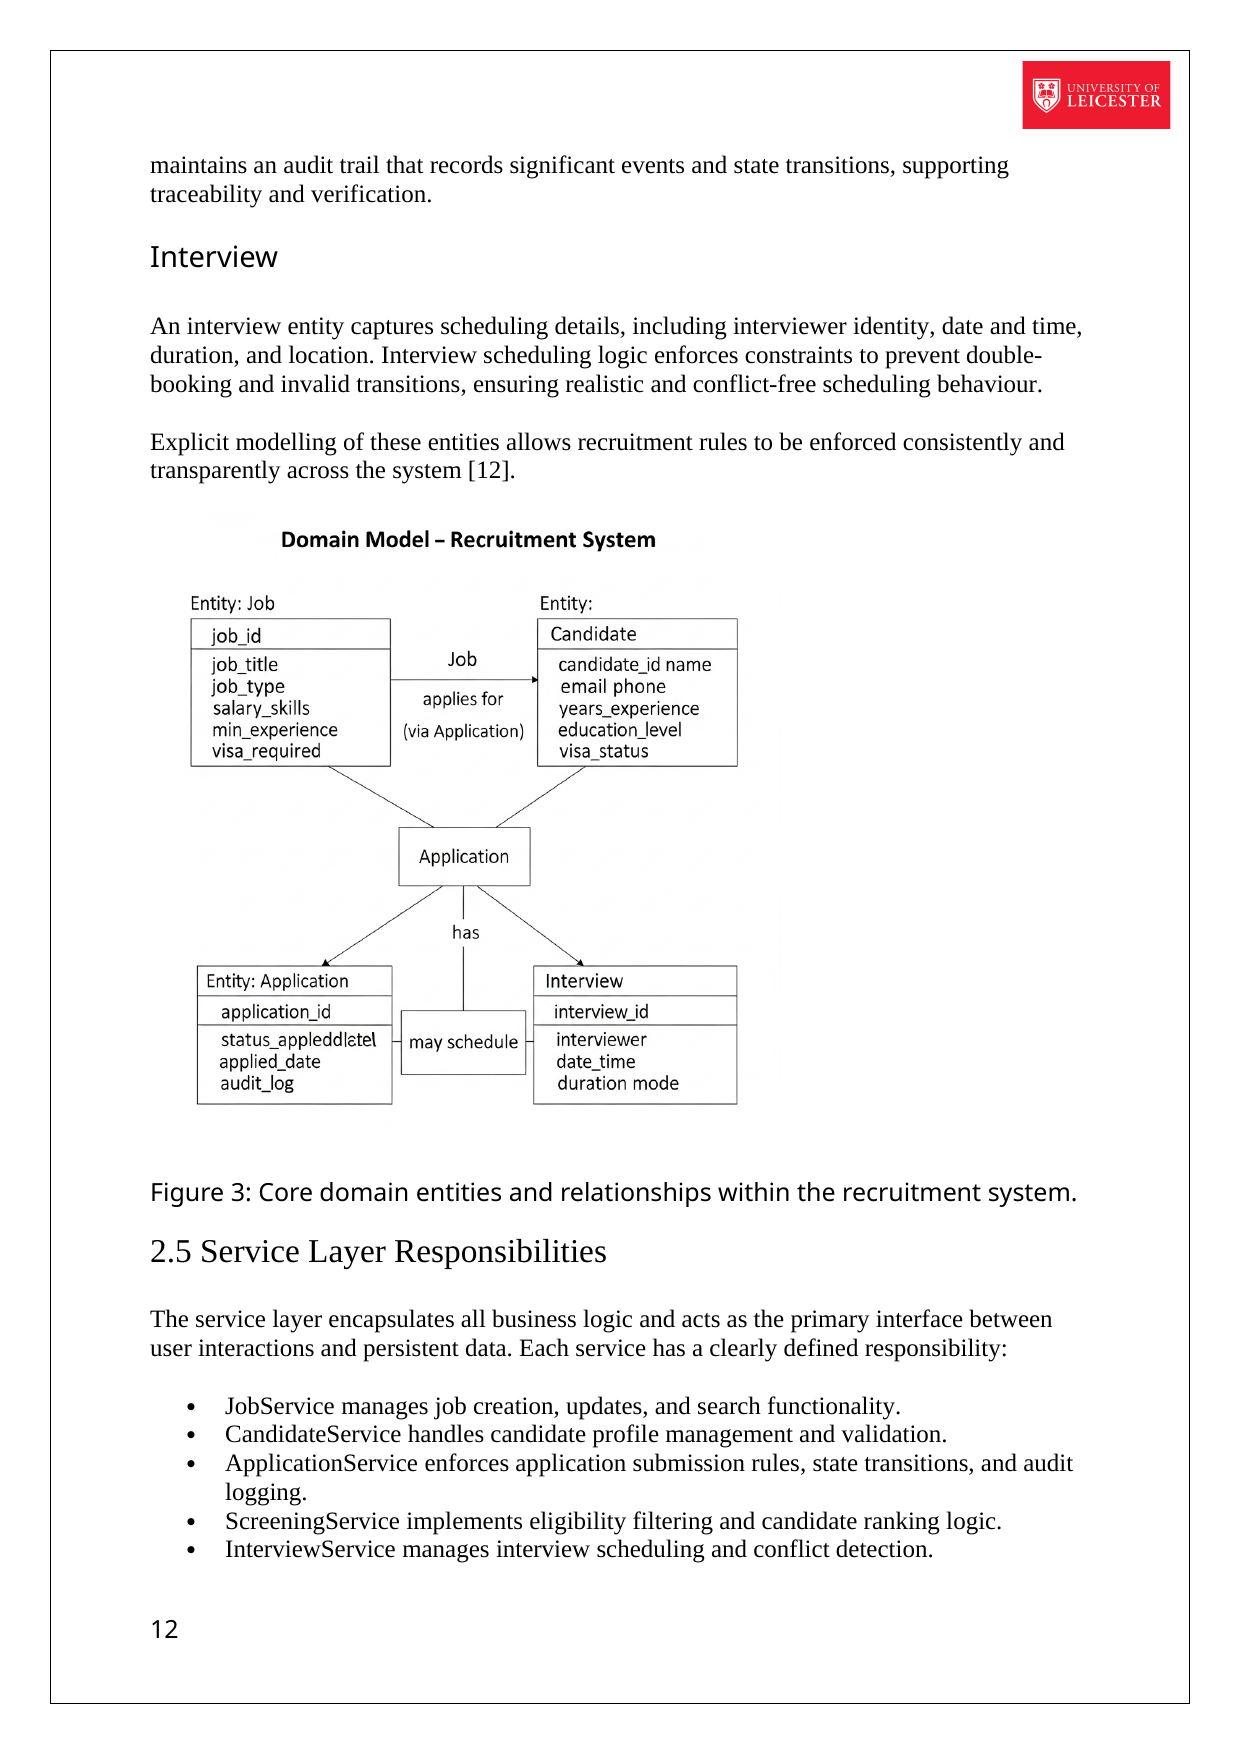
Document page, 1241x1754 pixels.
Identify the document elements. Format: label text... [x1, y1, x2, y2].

picture [150, 513, 783, 1146]
list CandidateService handles candidate profile management and validation. [187, 1449, 1090, 1477]
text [150, 150, 1090, 207]
subtitle Interview [150, 237, 1090, 276]
list JobService manages job creation, updates, and search functionality. [187, 1391, 1090, 1419]
text Figure 3: Core domain entities and relationships within the recruitment system. [150, 1175, 1090, 1209]
text An interview entity captures scheduling details, including interviewer identity, date and time, duration, and location. Interview scheduling logic enforces constraints to prevent double-booking and invalid transitions, ensuring realistic and conflict-free scheduling behaviour. [150, 311, 1090, 398]
picture [1022, 61, 1171, 129]
text The service layer encapsulates all business logic and acts as the primary interface between user interactions and persistent data. Each service has a clearly defined responsibility: [150, 1304, 1090, 1362]
text Explicit modelling of these entities allows recruitment rules to be enforced consistently and transparently across the system [12]. [150, 427, 1090, 484]
subtitle 2.5 Service Layer Responsibilities [150, 1231, 1090, 1269]
list ApplicationService enforces application submission rules, state transitions, and audit logging. [187, 1507, 1090, 1564]
